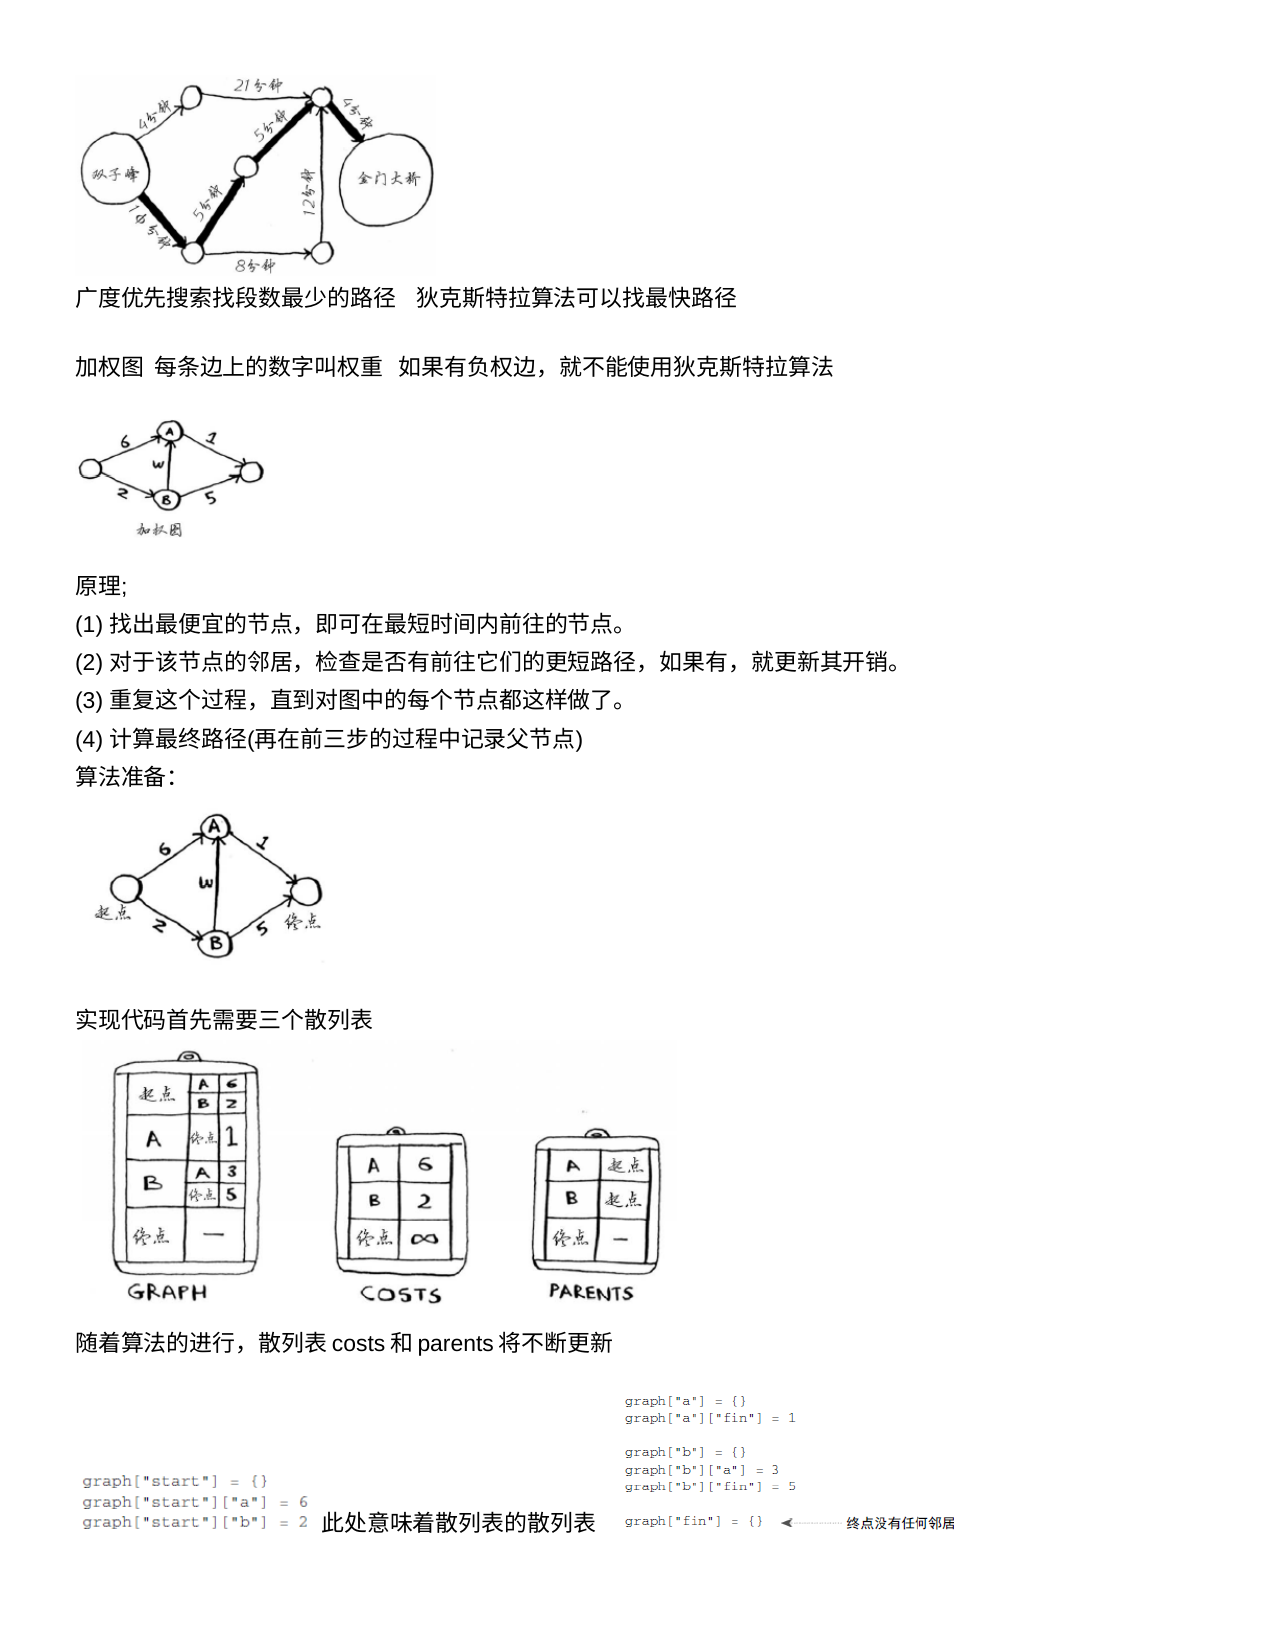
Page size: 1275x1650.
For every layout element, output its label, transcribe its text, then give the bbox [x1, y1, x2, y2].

text 原理; [75, 568, 1200, 601]
text (1) 找出最便宜的节点，即可在最短时间内前往的节点。 [75, 606, 1200, 639]
text 广度优先搜索找段数最少的路径 狄克斯特拉算法可以找最快路径 [75, 280, 1200, 313]
text 算法准备： [75, 759, 1200, 792]
text (4) 计算最终路径(再在前三步的过程中记录父节点) [75, 721, 1200, 754]
text (2) 对于该节点的邻居，检查是否有前往它们的更短路径，如果有，就更新其开销。 [75, 644, 1200, 677]
text 实现代码首先需要三个散列表 [75, 1002, 1200, 1035]
text 加权图 每条边上的数字叫权重 如果有负权边，就不能使用狄克斯特拉算法 [75, 349, 1200, 382]
text 此处意味着散列表的散列表 [75, 1393, 1200, 1538]
text (3) 重复这个过程，直到对图中的每个节点都这样做了。 [75, 682, 1200, 716]
text 随着算法的进行，散列表costs和parents将不断更新 [75, 1325, 1200, 1358]
